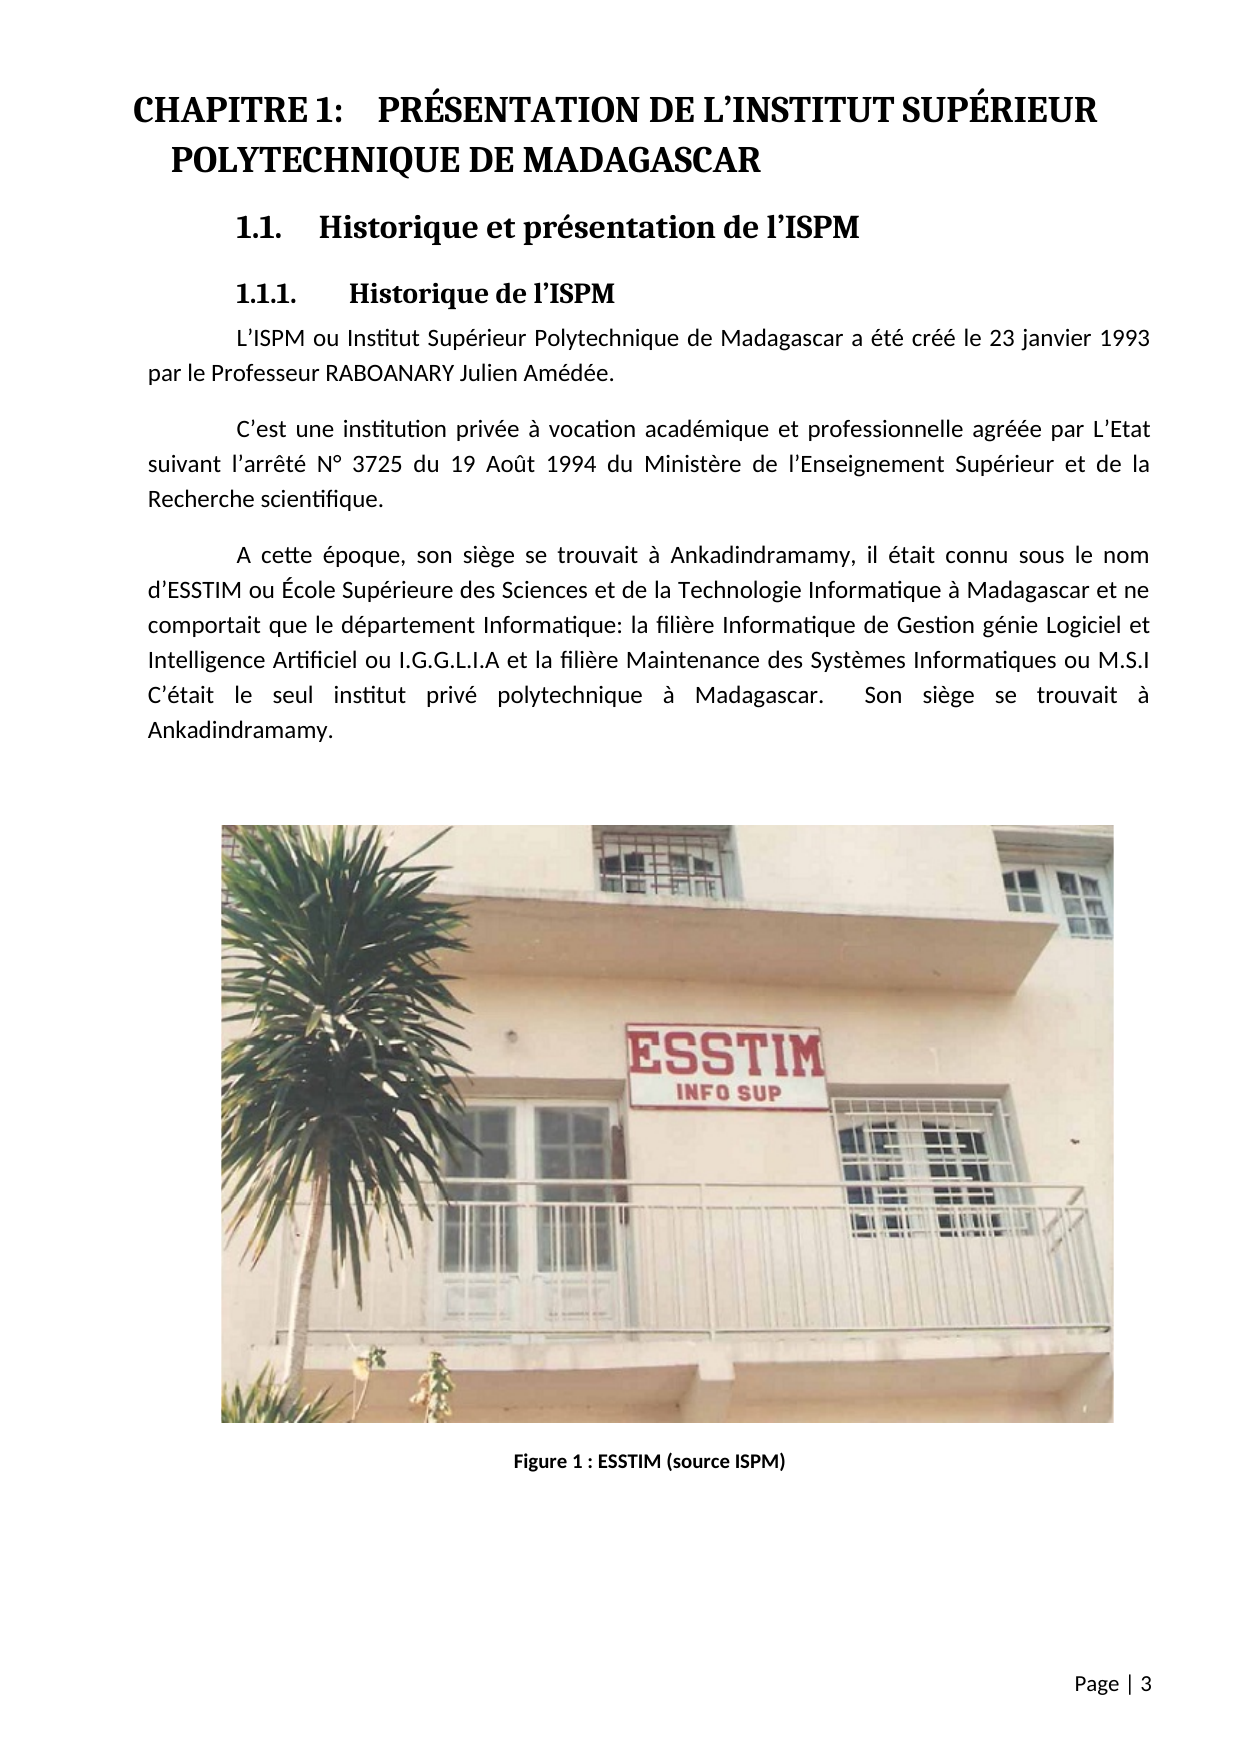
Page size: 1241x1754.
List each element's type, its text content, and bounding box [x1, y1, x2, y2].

picture [221, 825, 1114, 1423]
text L’ISPM ou Institut Supérieur Polytechnique de Madagascar a été créé le 23 janvier 1993 par le Professeur RABOANARY Julien Amédée. [148, 322, 1152, 388]
subtitle Présentation de l’Institut Supérieur Polytechnique de Madagascar [133, 89, 1152, 181]
text A cette époque, son siège se trouvait à Ankadindramamy, il était connu sous le nom d’ESSTIM ou École Supérieure des Sciences et de la Technologie Informatique à Madagascar et ne comportait que le département Informatique: la filière Informatique de Gestion génie Logiciel et Intelligence Artificiel ou I.G.G.L.I.A et la filière Maintenance des Systèmes Informatiques ou M.S.I C’était le seul institut privé polytechnique à Madagascar. Son siège se trouvait à Ankadindramamy. [148, 539, 1152, 745]
subtitle Historique et présentation de l’ISPM [236, 209, 1152, 247]
text C’est une institution privée à vocation académique et professionnelle agréée par L’Etat suivant l’arrêté N° 3725 du 19 Août 1994 du Ministère de l’Enseignement Supérieur et de la Recherche scientifique. [148, 413, 1152, 514]
subtitle Historique de l’ISPM [236, 278, 1152, 311]
text Figure 1 : ESSTIM (source ISPM) [148, 1448, 1152, 1473]
